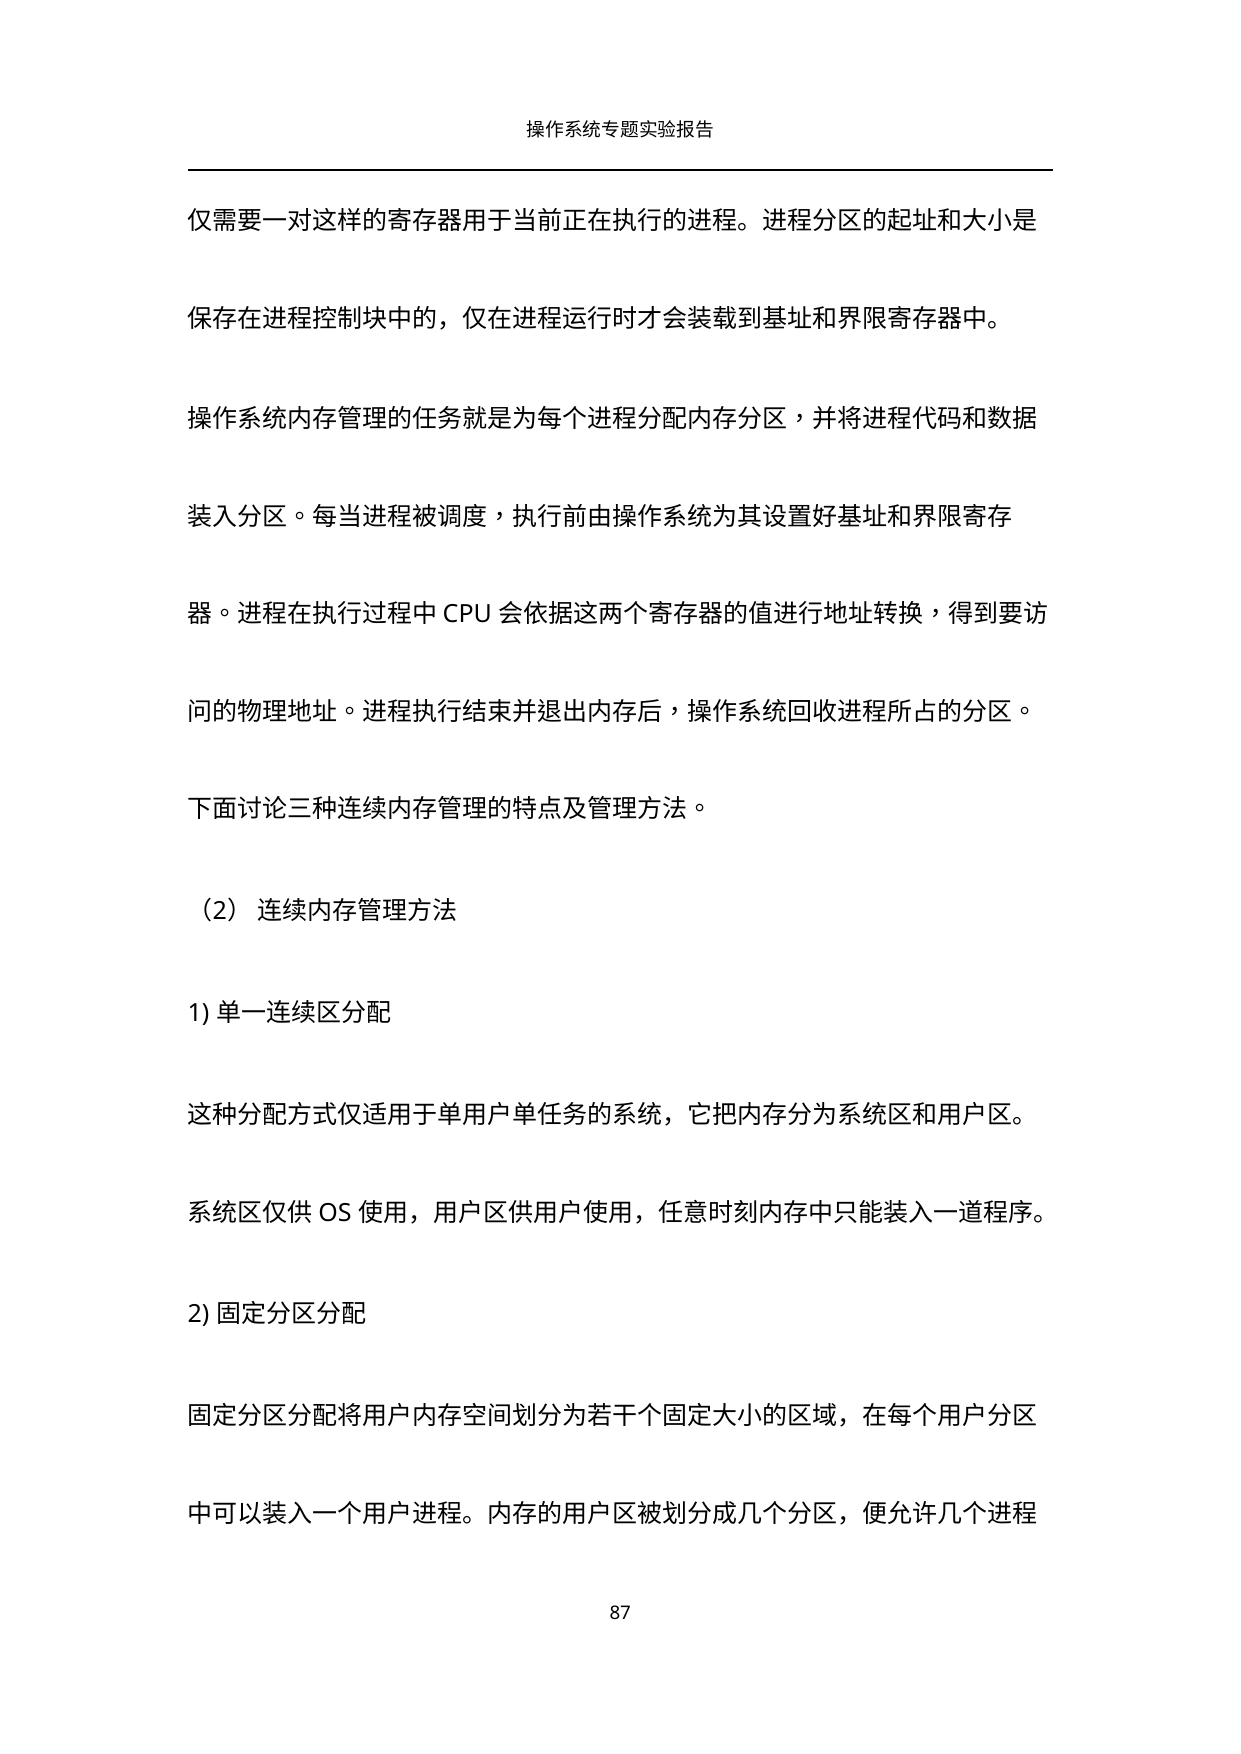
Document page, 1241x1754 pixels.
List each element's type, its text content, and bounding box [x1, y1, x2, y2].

text 操作系统内存管理的任务就是为每个进程分配内存分区，并将进程代码和数据装入分区。每当进程被调度，执行前由操作系统为其设置好基址和界限寄存器。进程在执行过程中CPU 会依据这两个寄存器的值进行地址转换，得到要访问的物理地址。进程执行结束并退出内存后，操作系统回收进程所占的分区。下面讨论三种连续内存管理的特点及管理方法。 [187, 386, 1053, 841]
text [187, 1381, 1053, 1544]
text 2) 固定分区分配 [187, 1279, 1053, 1344]
text （2） 连续内存管理方法 [187, 876, 1053, 941]
text 这种分配方式仅适用于单用户单任务的系统，它把内存分为系统区和用户区。系统区仅供 OS 使用，用户区供用户使用，任意时刻内存中只能装入一道程序。 [187, 1080, 1053, 1243]
text 1) 单一连续区分配 [187, 978, 1053, 1043]
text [187, 186, 1053, 349]
